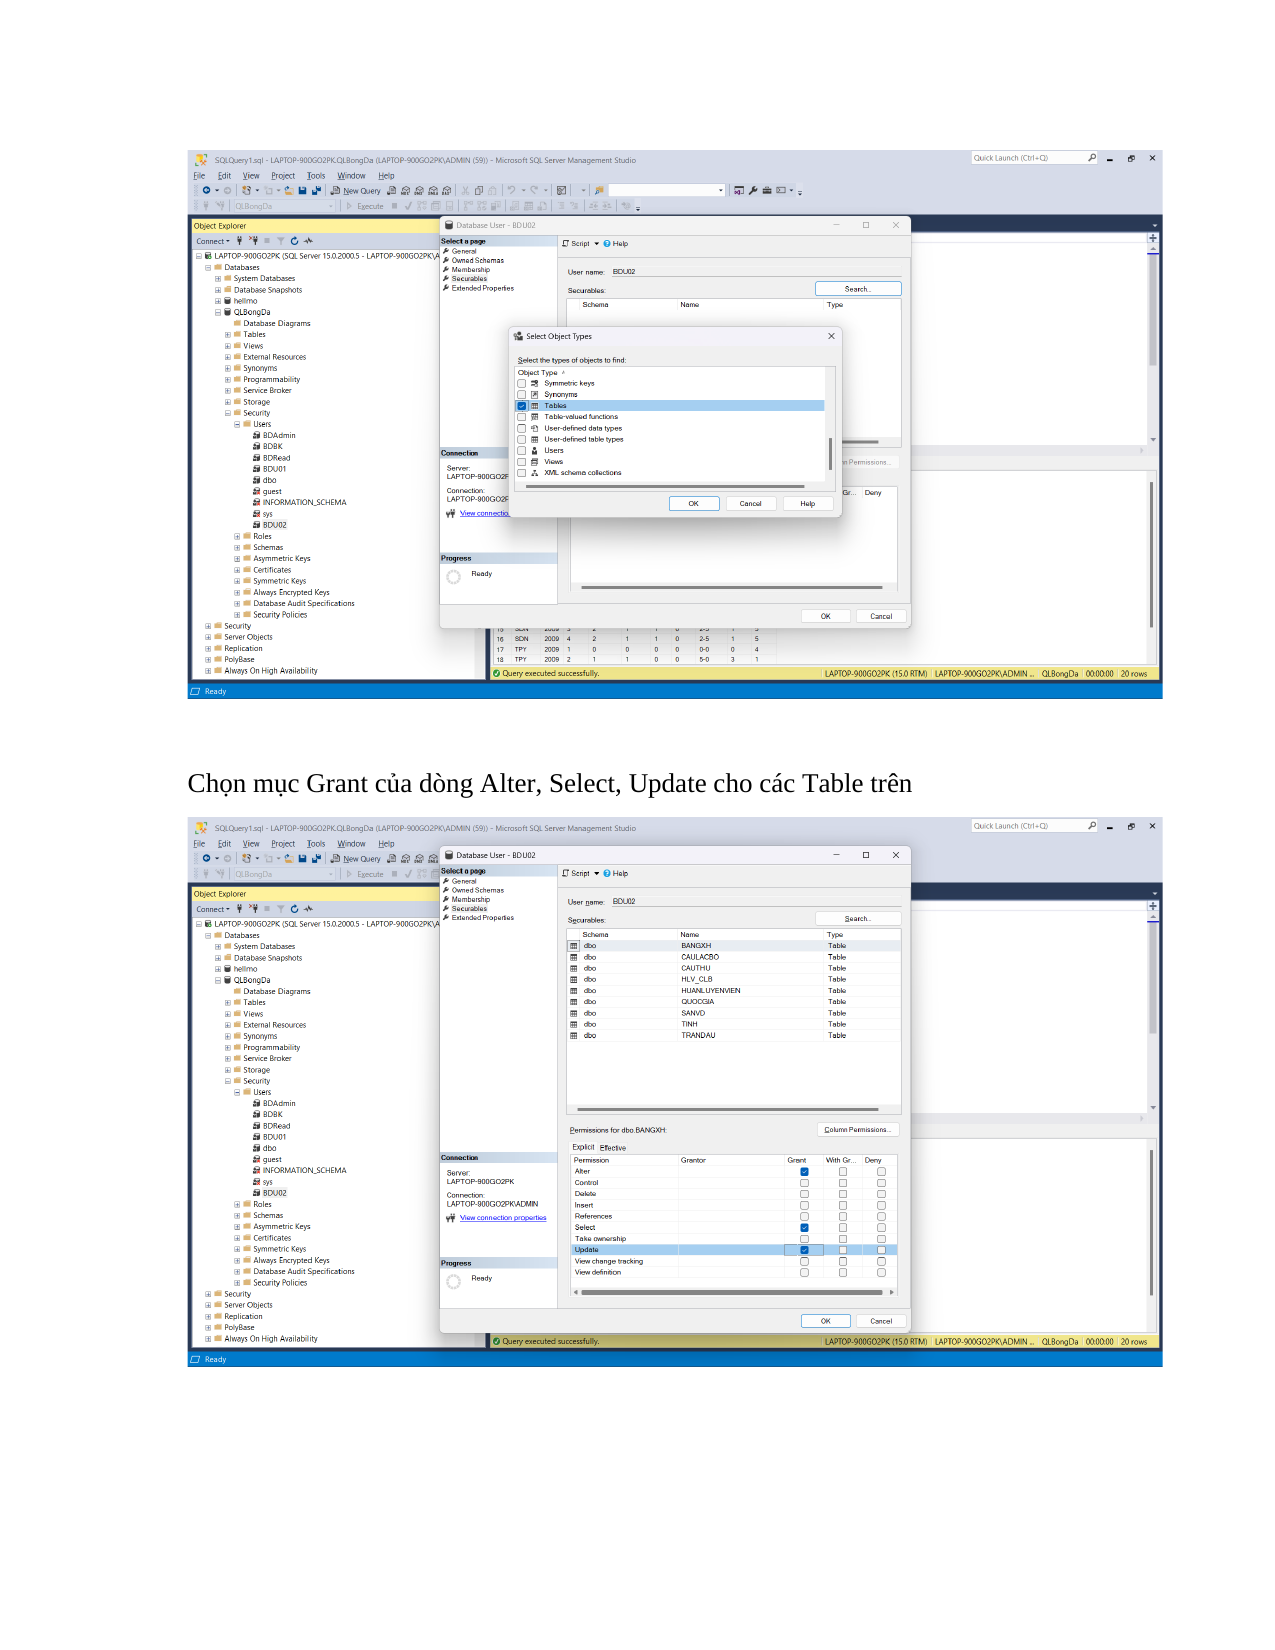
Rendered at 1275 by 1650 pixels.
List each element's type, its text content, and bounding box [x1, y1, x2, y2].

picture [187, 150, 1163, 699]
picture [187, 817, 1163, 1367]
text Chọn mục Grant của dòng Alter, Select, Update cho các Table trên [187, 767, 1125, 799]
